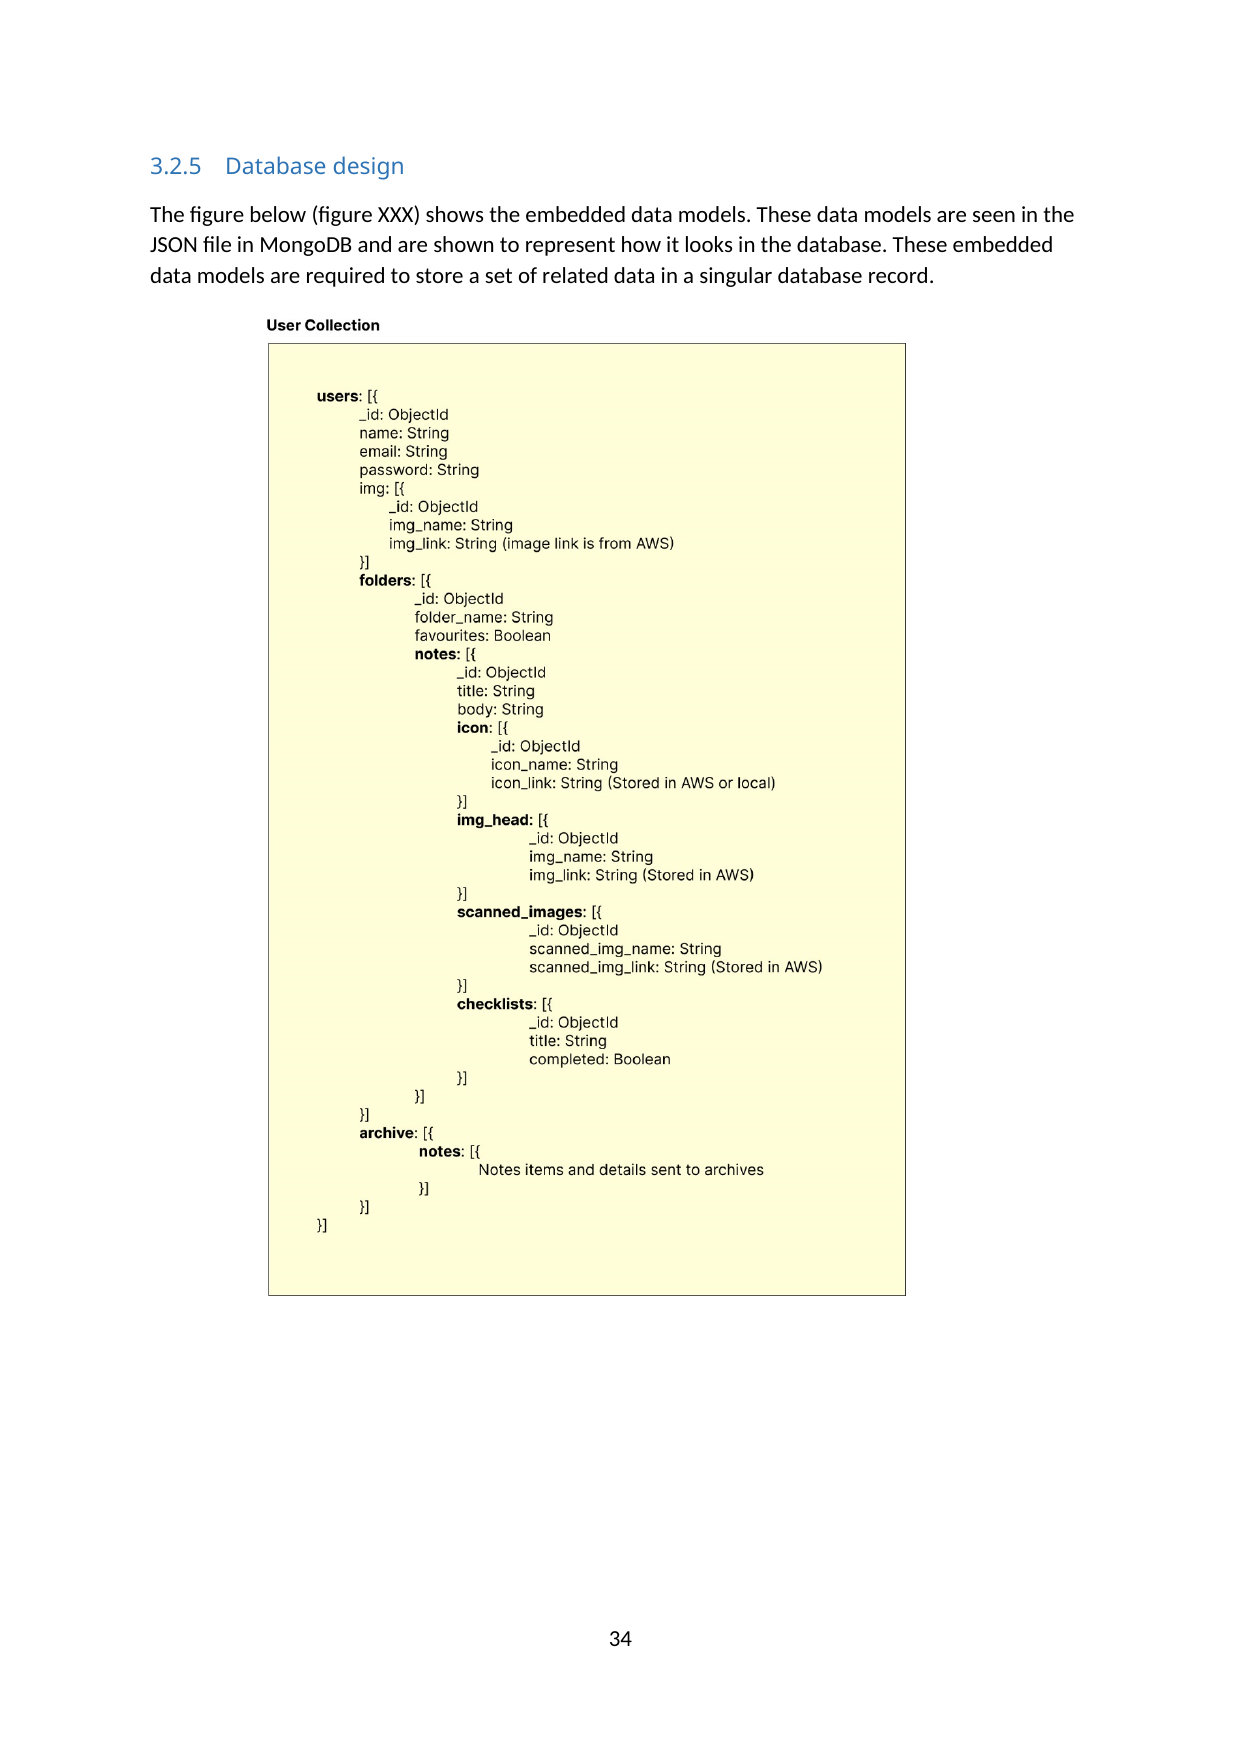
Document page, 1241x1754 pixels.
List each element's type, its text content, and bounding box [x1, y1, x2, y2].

subtitle Database design [150, 150, 1090, 181]
picture [266, 307, 974, 1296]
text The figure below (figure XXX) shows the embedded data models. These data models are seen in the JSON file in MongoDB and are shown to represent how it looks in the database. These embedded data models are required to store a set of related data in a singular database record. [150, 200, 1090, 289]
